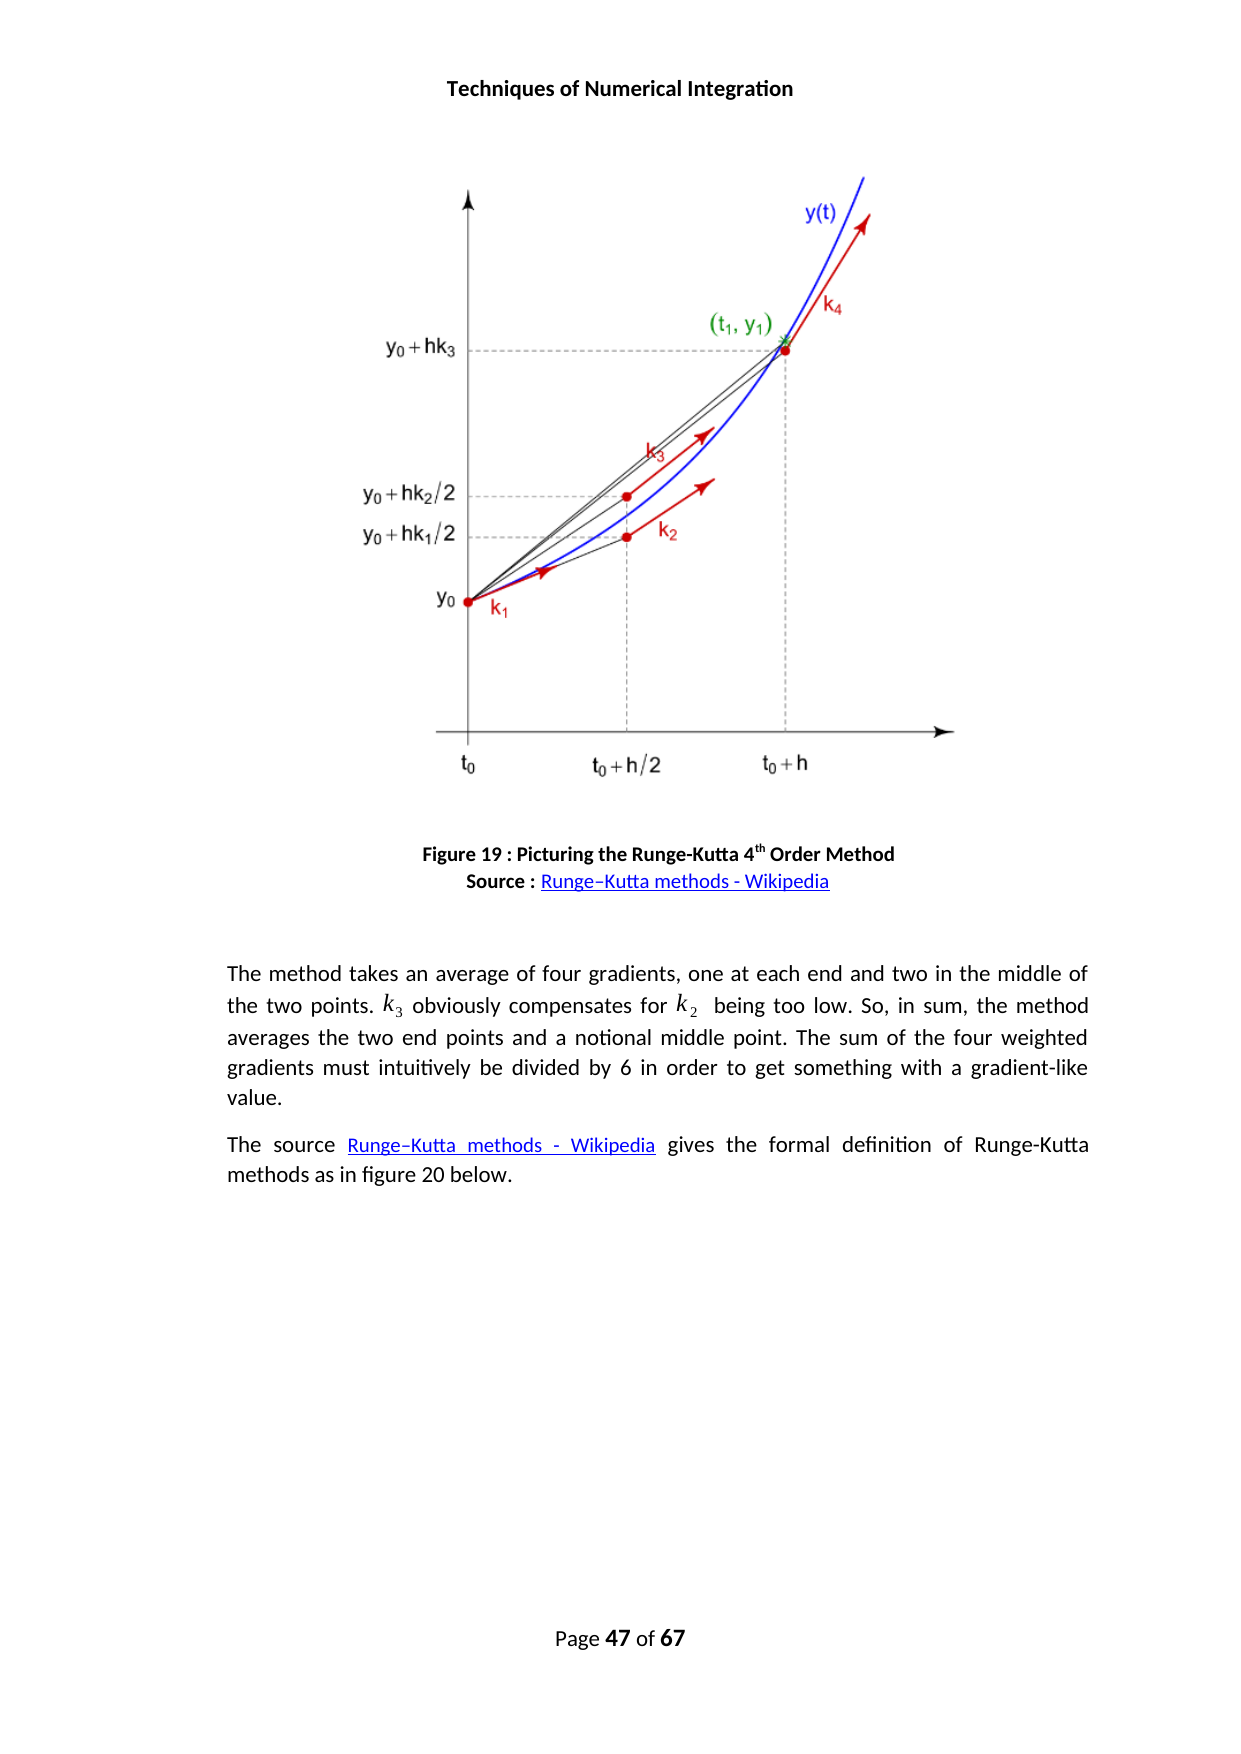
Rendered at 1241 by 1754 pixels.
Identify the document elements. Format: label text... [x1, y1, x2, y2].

text Figure 19 : Picturing the Runge-Kutta 4th Order Method [227, 841, 1090, 866]
text The method takes an average of four gradients, one at each end and two in the middle of the two points. obviously compensates for being too low. So, in sum, the method averages the two end points and a notional middle point. The sum of the four weighted gradients must intuitively be divided by 6 in order to get something with a gradient-like value. [227, 959, 1090, 1111]
text Source : Runge–Kutta methods - Wikipedia [227, 868, 1090, 893]
picture [322, 150, 995, 822]
text The source Runge–Kutta methods - Wikipedia gives the formal definition of Runge-Kutta methods as in figure 20 below. [227, 1130, 1090, 1188]
